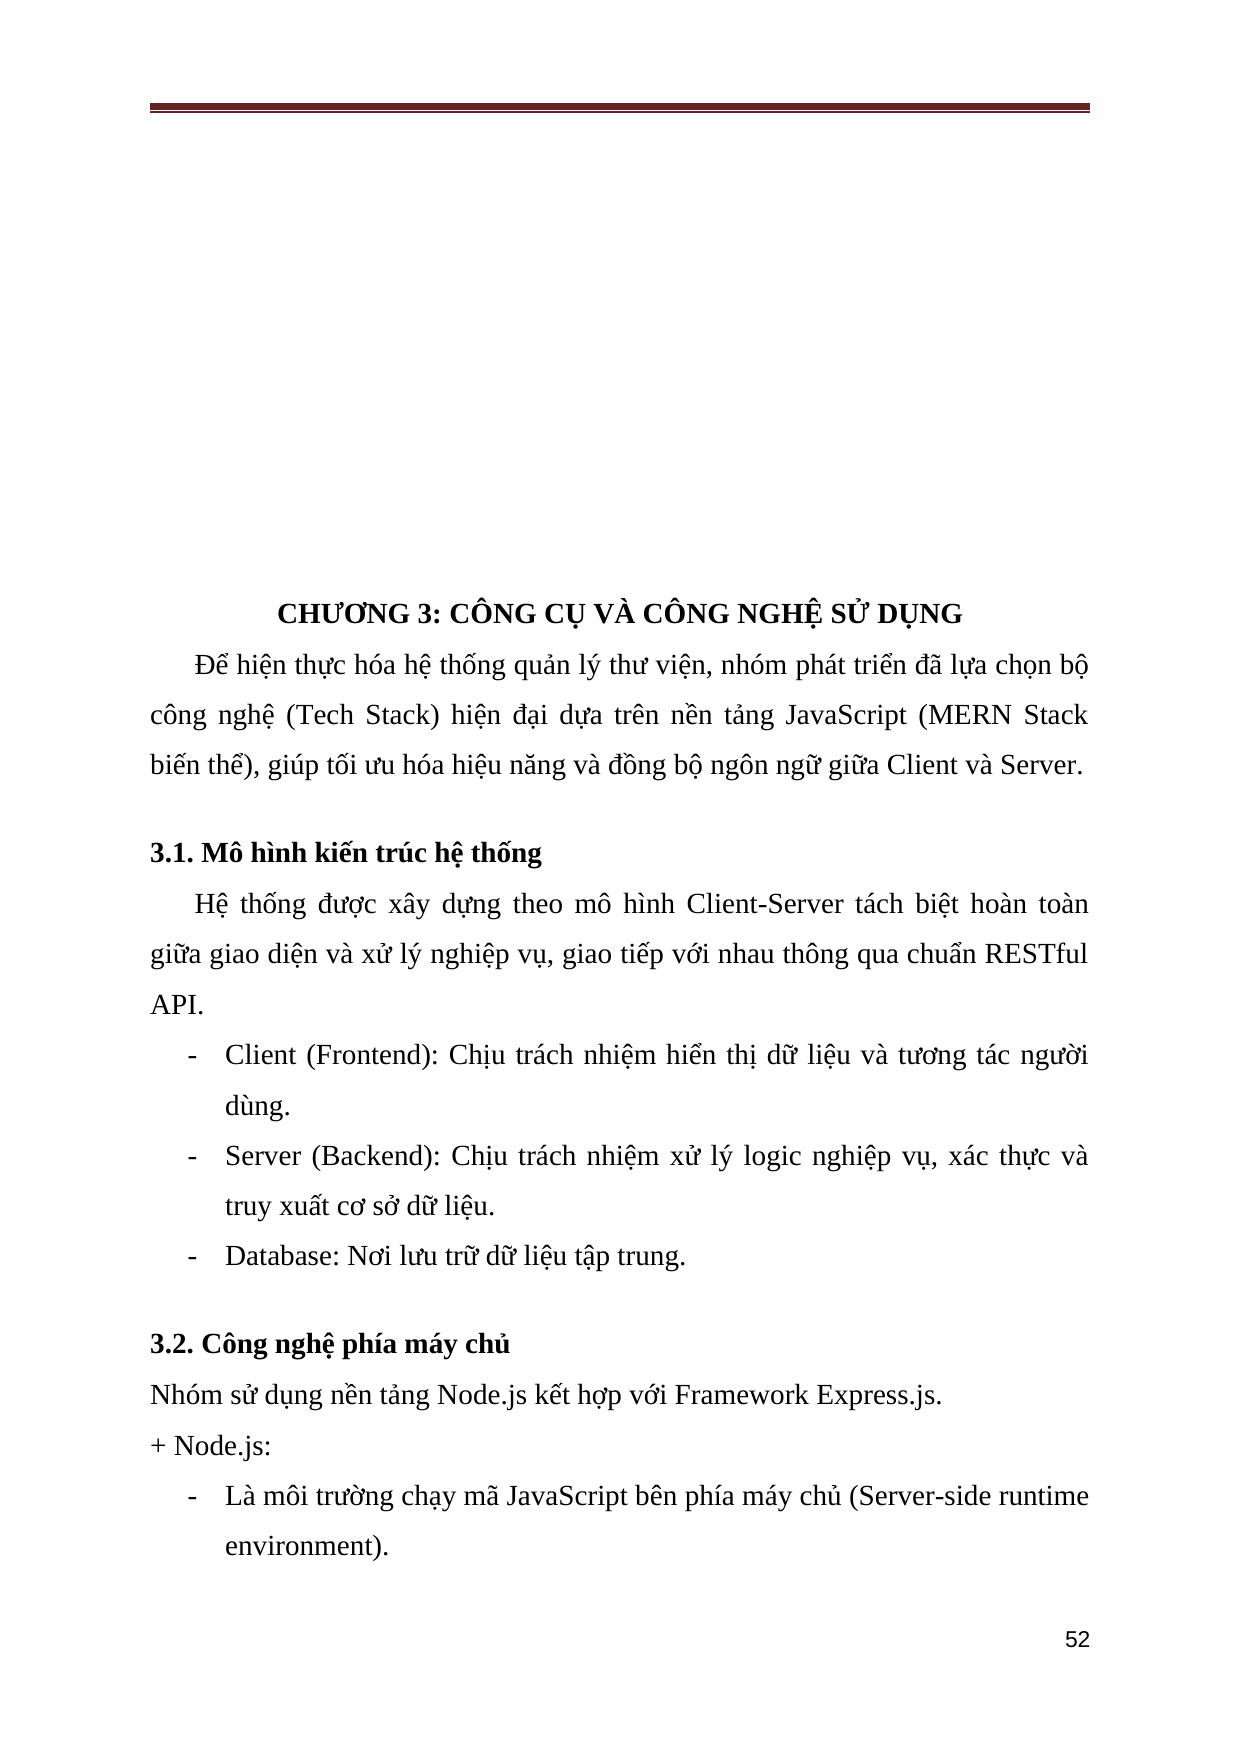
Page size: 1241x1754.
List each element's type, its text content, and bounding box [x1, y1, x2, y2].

text + Node.js: [150, 1428, 1090, 1461]
list Database: Nơi lưu trữ dữ liệu tập trung. [187, 1238, 1090, 1272]
text Nhóm sử dụng nền tảng Node.js kết hợp với Framework Express.js. [150, 1377, 1090, 1411]
text Để hiện thực hóa hệ thống quản lý thư viện, nhóm phát triển đã lựa chọn bộ công nghệ (Tech Stack) hiện đại dựa trên nền tảng JavaScript (MERN Stack biến thể), giúp tối ưu hóa hiệu năng và đồng bộ ngôn ngữ giữa Client và Server. [150, 647, 1090, 781]
subtitle CHƯƠNG 3: CÔNG CỤ VÀ CÔNG NGHỆ SỬ DỤNG [150, 596, 1090, 629]
list Là môi trường chạy mã JavaScript bên phía máy chủ (Server-side runtime environment). [187, 1478, 1090, 1562]
text Hệ thống được xây dựng theo mô hình Client-Server tách biệt hoàn toàn giữa giao diện và xử lý nghiệp vụ, giao tiếp với nhau thông qua chuẩn RESTful API. [150, 886, 1090, 1021]
list Server (Backend): Chịu trách nhiệm xử lý logic nghiệp vụ, xác thực và truy xuất cơ sở dữ liệu. [187, 1138, 1090, 1222]
list Client (Frontend): Chịu trách nhiệm hiển thị dữ liệu và tương tác người dùng. [187, 1037, 1090, 1121]
subtitle 3.2. Công nghệ phía máy chủ [150, 1326, 1090, 1360]
subtitle 3.1. Mô hình kiến trúc hệ thống [150, 835, 1090, 869]
